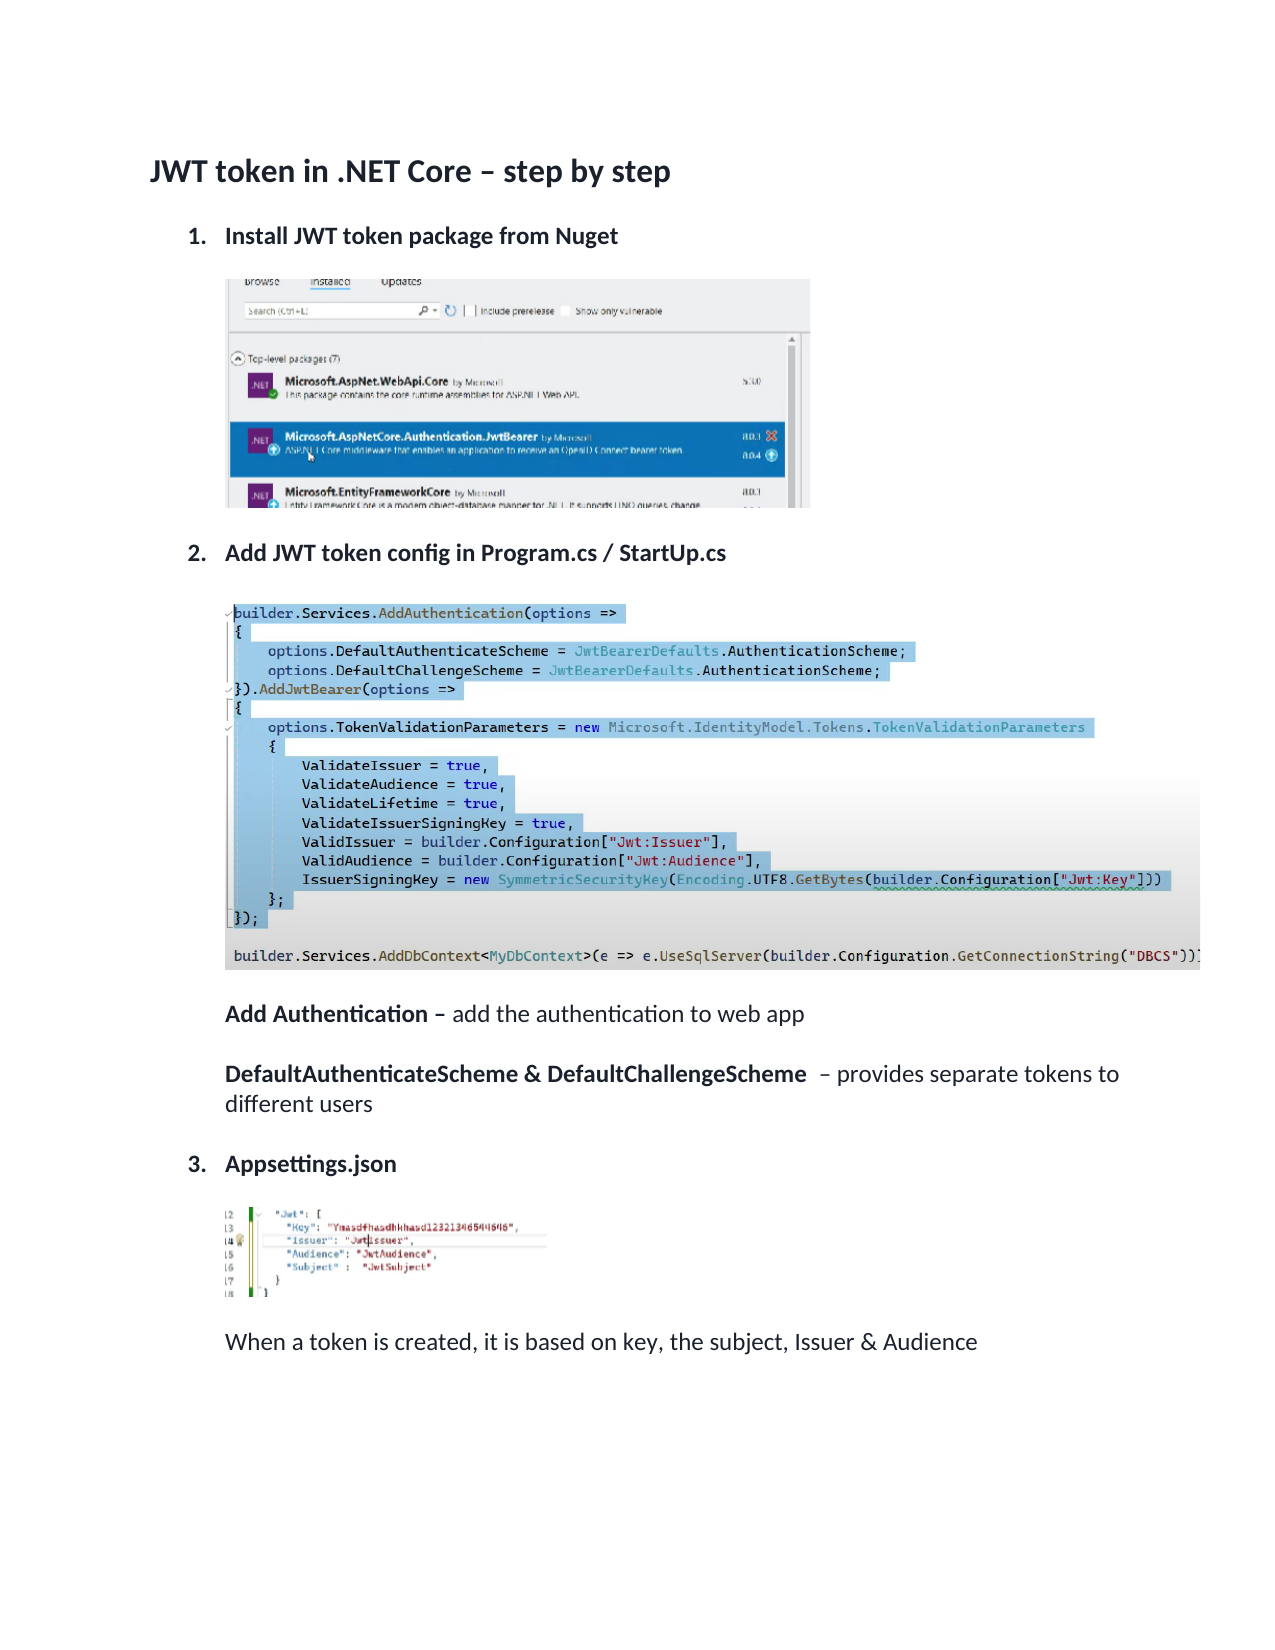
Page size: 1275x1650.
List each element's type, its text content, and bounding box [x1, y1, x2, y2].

subtitle JWT token in .NET Core – step by step [150, 150, 1125, 191]
subtitle Add Authentication – add the authentication to web app [225, 998, 1125, 1029]
picture [225, 279, 811, 508]
picture [225, 1207, 547, 1297]
subtitle DefaultAuthenticateScheme & DefaultChallengeScheme – provides separate tokens to different users [225, 1058, 1125, 1119]
subtitle Appsettings.json [187, 1148, 1125, 1179]
subtitle Add JWT token config in Program.cs / StartUp.cs [187, 537, 1125, 567]
subtitle Install JWT token package from Nuget [187, 220, 1125, 250]
picture [225, 596, 1200, 970]
subtitle When a token is created, it is based on key, the subject, Issuer & Audience [225, 1326, 1125, 1356]
